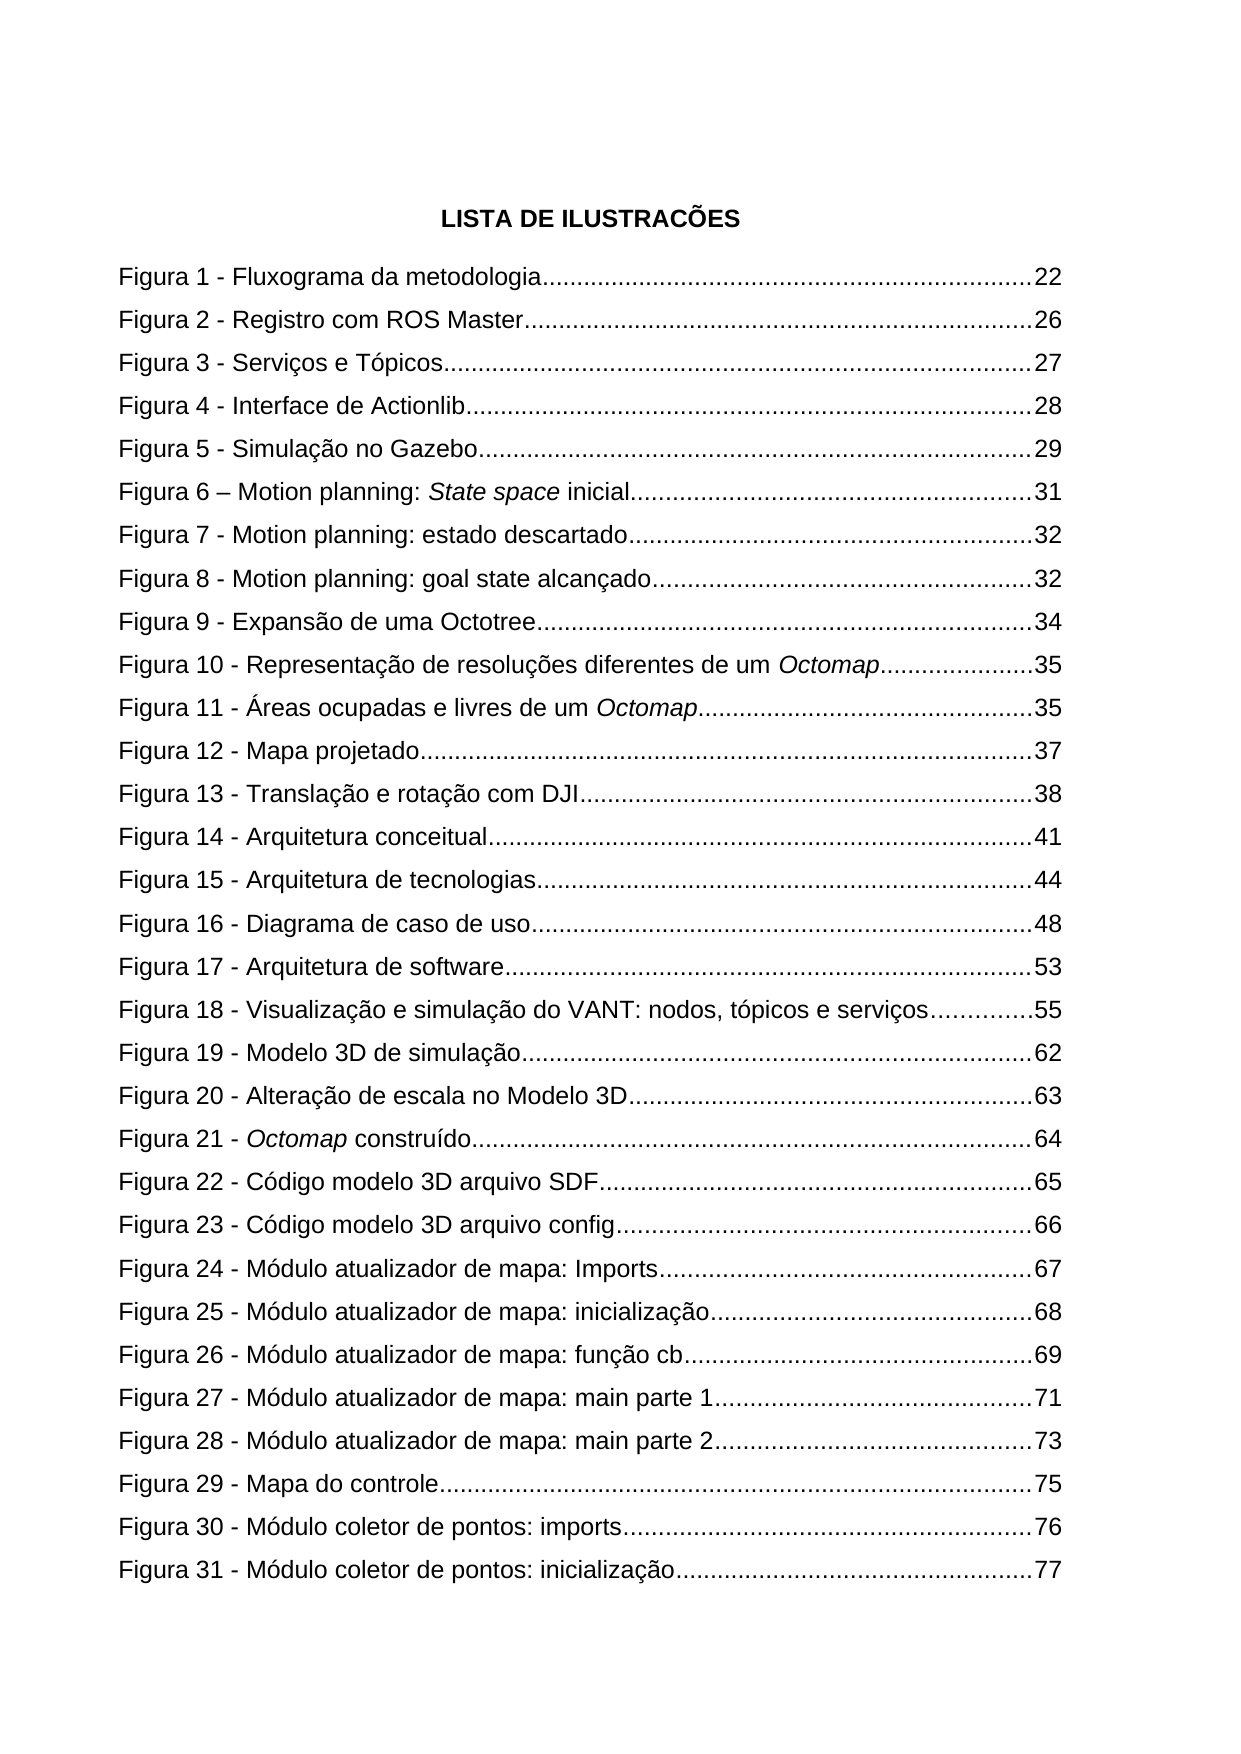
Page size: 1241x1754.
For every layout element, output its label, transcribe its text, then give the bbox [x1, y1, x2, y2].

text Figura 6 – Motion planning: State space inicial 31 [118, 477, 1063, 506]
text Figura 5 - Simulação no Gazebo 29 [118, 434, 1063, 463]
text Figura 31 - Módulo coletor de pontos: inicialização 77 [118, 1556, 1063, 1584]
text Figura 28 - Módulo atualizador de mapa: main parte 2 73 [118, 1426, 1063, 1455]
text Figura 16 - Diagrama de caso de uso 48 [118, 909, 1063, 937]
text Figura 8 - Motion planning: goal state alcançado 32 [118, 564, 1063, 592]
text Figura 20 - Alteração de escala no Modelo 3D 63 [118, 1081, 1063, 1110]
text Figura 2 - Registro com ROS Master 26 [118, 305, 1063, 334]
text Figura 19 - Modelo 3D de simulação 62 [118, 1038, 1063, 1067]
text Figura 25 - Módulo atualizador de mapa: inicialização 68 [118, 1297, 1063, 1326]
text Figura 22 - Código modelo 3D arquivo SDF 65 [118, 1167, 1063, 1196]
text Figura 15 - Arquitetura de tecnologias 44 [118, 866, 1063, 894]
text Figura 17 - Arquitetura de software 53 [118, 952, 1063, 981]
text Figura 27 - Módulo atualizador de mapa: main parte 1 71 [118, 1383, 1063, 1412]
text Figura 18 - Visualização e simulação do VANT: nodos, tópicos e serviços 55 [118, 995, 1063, 1024]
text Figura 21 - Octomap construído 64 [118, 1124, 1063, 1153]
text Figura 1 - Fluxograma da metodologia 22 [118, 262, 1063, 291]
text Figura 7 - Motion planning: estado descartado 32 [118, 521, 1063, 549]
text Figura 9 - Expansão de uma Octotree 34 [118, 607, 1063, 636]
text Figura 10 - Representação de resoluções diferentes de um Octomap 35 [118, 650, 1063, 679]
text Figura 13 - Translação e rotação com DJI 38 [118, 779, 1063, 808]
text Figura 14 - Arquitetura conceitual 41 [118, 822, 1063, 851]
text Figura 3 - Serviços e Tópicos 27 [118, 348, 1063, 377]
text Figura 11 - Áreas ocupadas e livres de um Octomap 35 [118, 693, 1063, 722]
text Lista de Ilustracões [118, 204, 1063, 233]
text Figura 26 - Módulo atualizador de mapa: função cb 69 [118, 1340, 1063, 1369]
text Figura 12 - Mapa projetado 37 [118, 736, 1063, 765]
text Figura 24 - Módulo atualizador de mapa: Imports 67 [118, 1254, 1063, 1282]
text Figura 30 - Módulo coletor de pontos: imports 76 [118, 1512, 1063, 1541]
text Figura 4 - Interface de Actionlib 28 [118, 391, 1063, 420]
text Figura 23 - Código modelo 3D arquivo config 66 [118, 1211, 1063, 1239]
text Figura 29 - Mapa do controle 75 [118, 1469, 1063, 1498]
